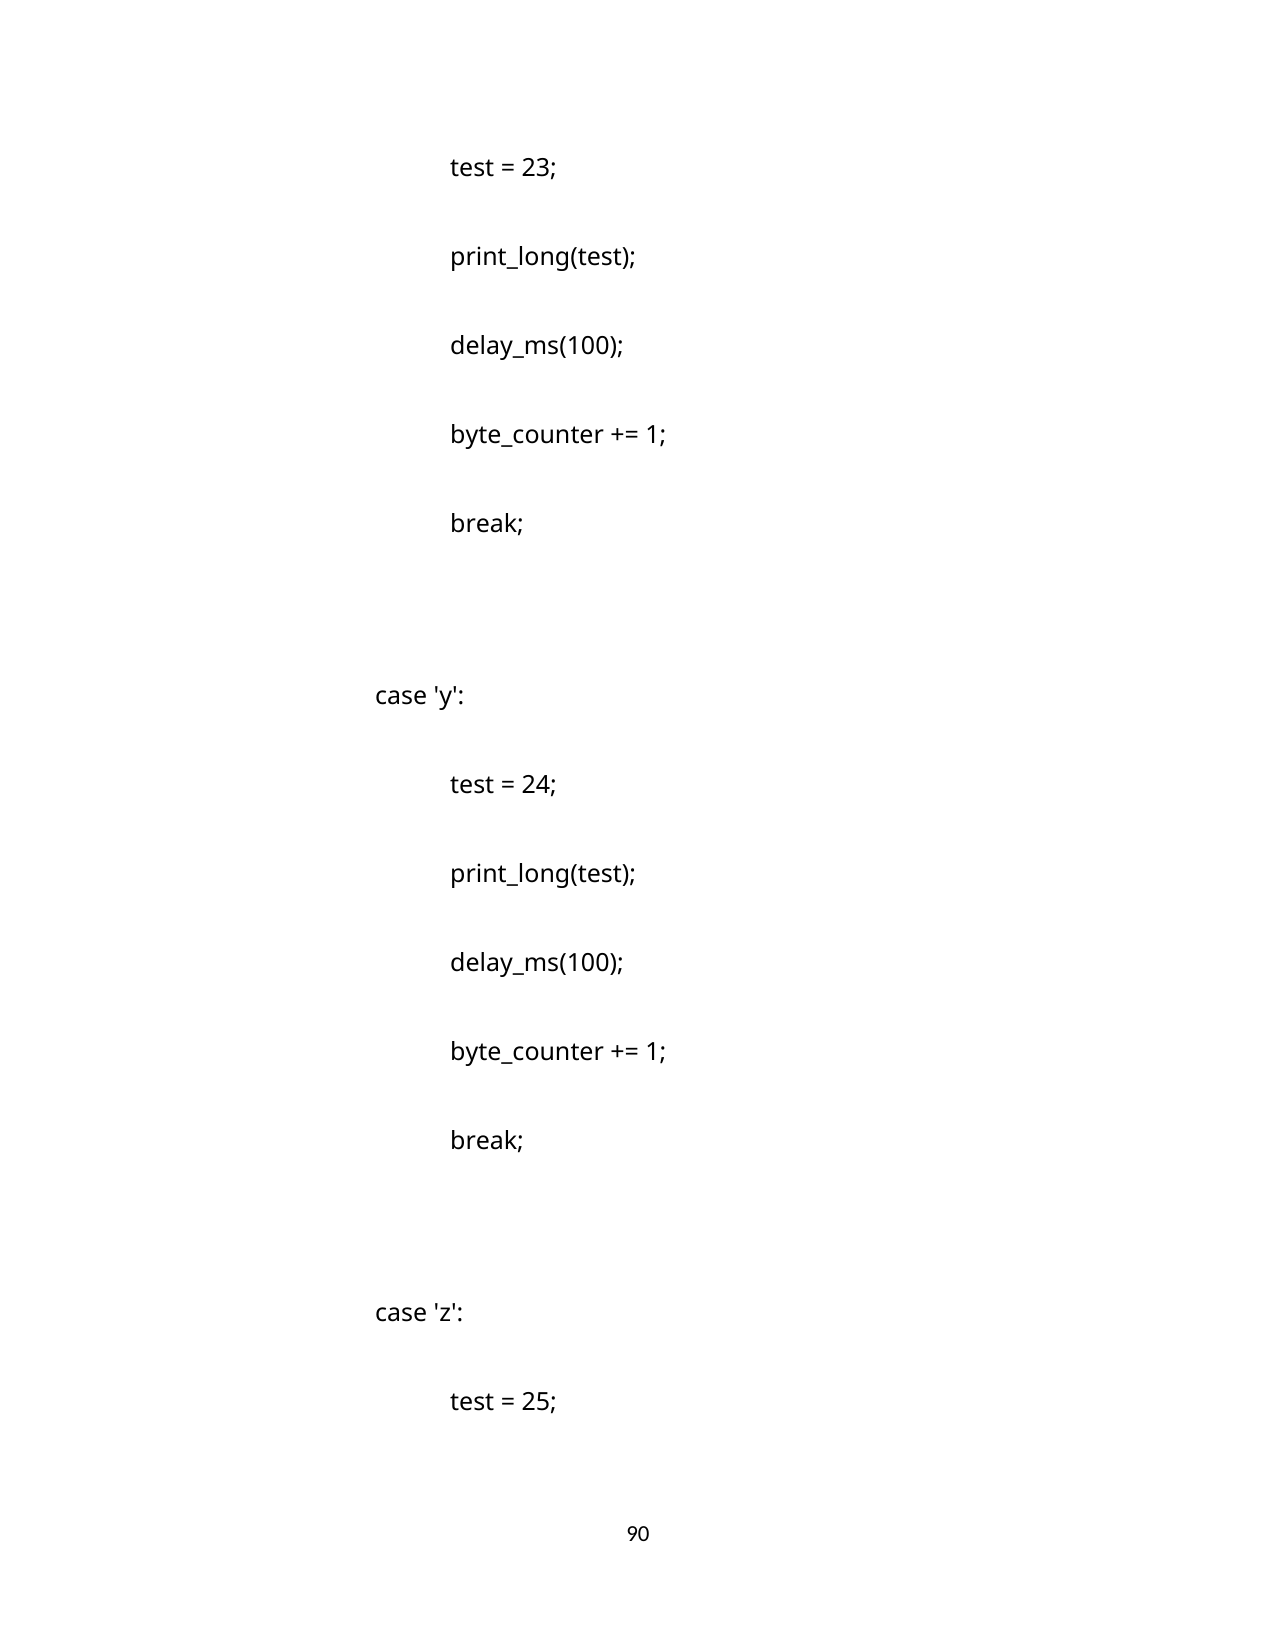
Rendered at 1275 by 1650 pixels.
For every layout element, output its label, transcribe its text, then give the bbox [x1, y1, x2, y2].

text byte_counter += 1; [225, 417, 1050, 451]
text break; [225, 1122, 1050, 1157]
text case 'z': [225, 1294, 1050, 1328]
text test = 24; [225, 767, 1050, 801]
text break; [225, 506, 1050, 540]
text test = 25; [225, 1383, 1050, 1417]
text print_long(test); [225, 856, 1050, 890]
text test = 23; [225, 150, 1050, 184]
text delay_ms(100); [225, 328, 1050, 362]
text delay_ms(100); [225, 944, 1050, 979]
text print_long(test); [225, 239, 1050, 273]
text case 'y': [225, 678, 1050, 712]
text byte_counter += 1; [225, 1033, 1050, 1068]
